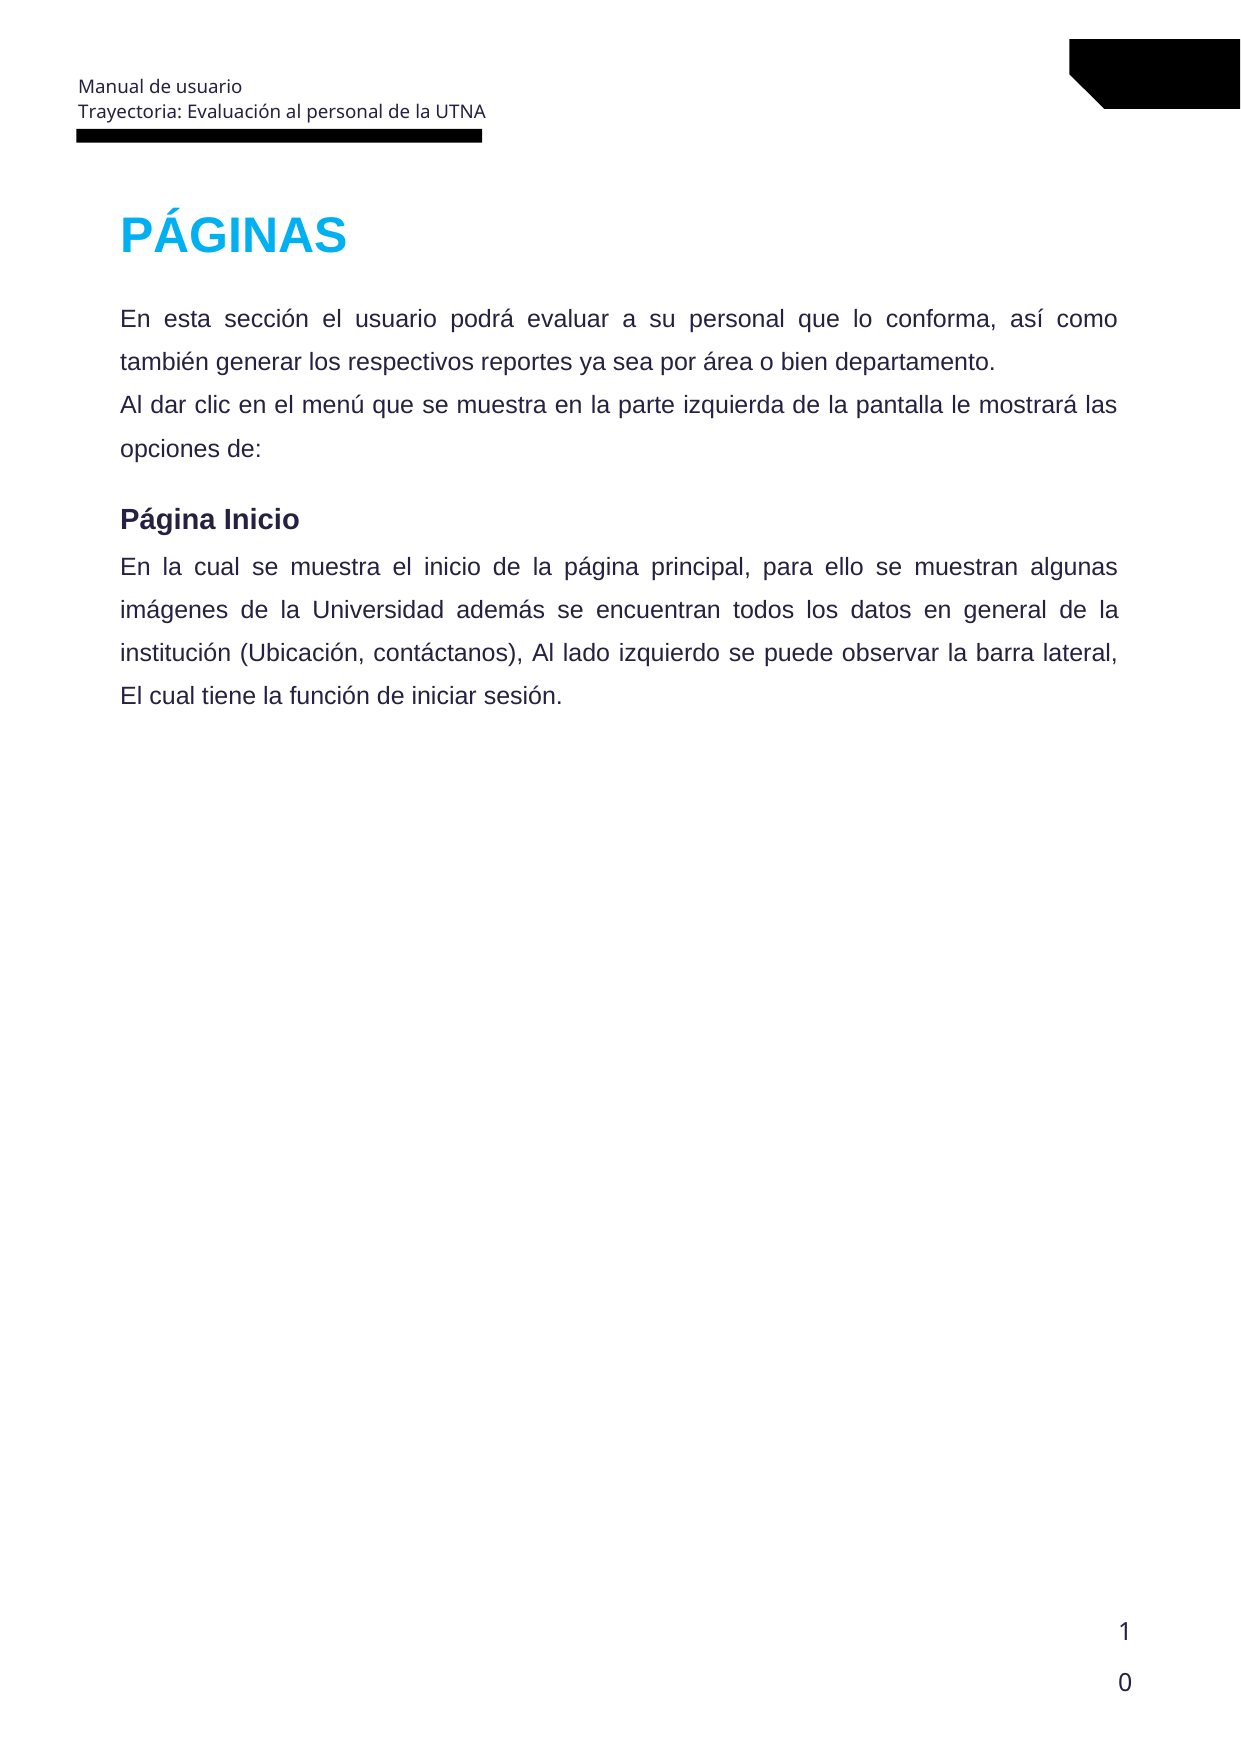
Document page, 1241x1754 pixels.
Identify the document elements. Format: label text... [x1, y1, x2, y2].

subtitle Página Inicio [120, 502, 1120, 535]
text Al dar clic en el menú que se muestra en la parte izquierda de la pantalla le mostrará las opciones de: [120, 390, 1120, 462]
text En la cual se muestra el inicio de la página principal, para ello se muestran algunas imágenes de la Universidad además se encuentran todos los datos en general de la institución (Ubicación, contáctanos), Al lado izquierdo se puede observar la barra lateral, El cual tiene la función de iniciar sesión. [120, 552, 1120, 710]
text En esta sección el usuario podrá evaluar a su personal que lo conforma, así como también generar los respectivos reportes ya sea por área o bien departamento. [120, 304, 1120, 376]
subtitle PÁGINAS [120, 205, 1120, 263]
